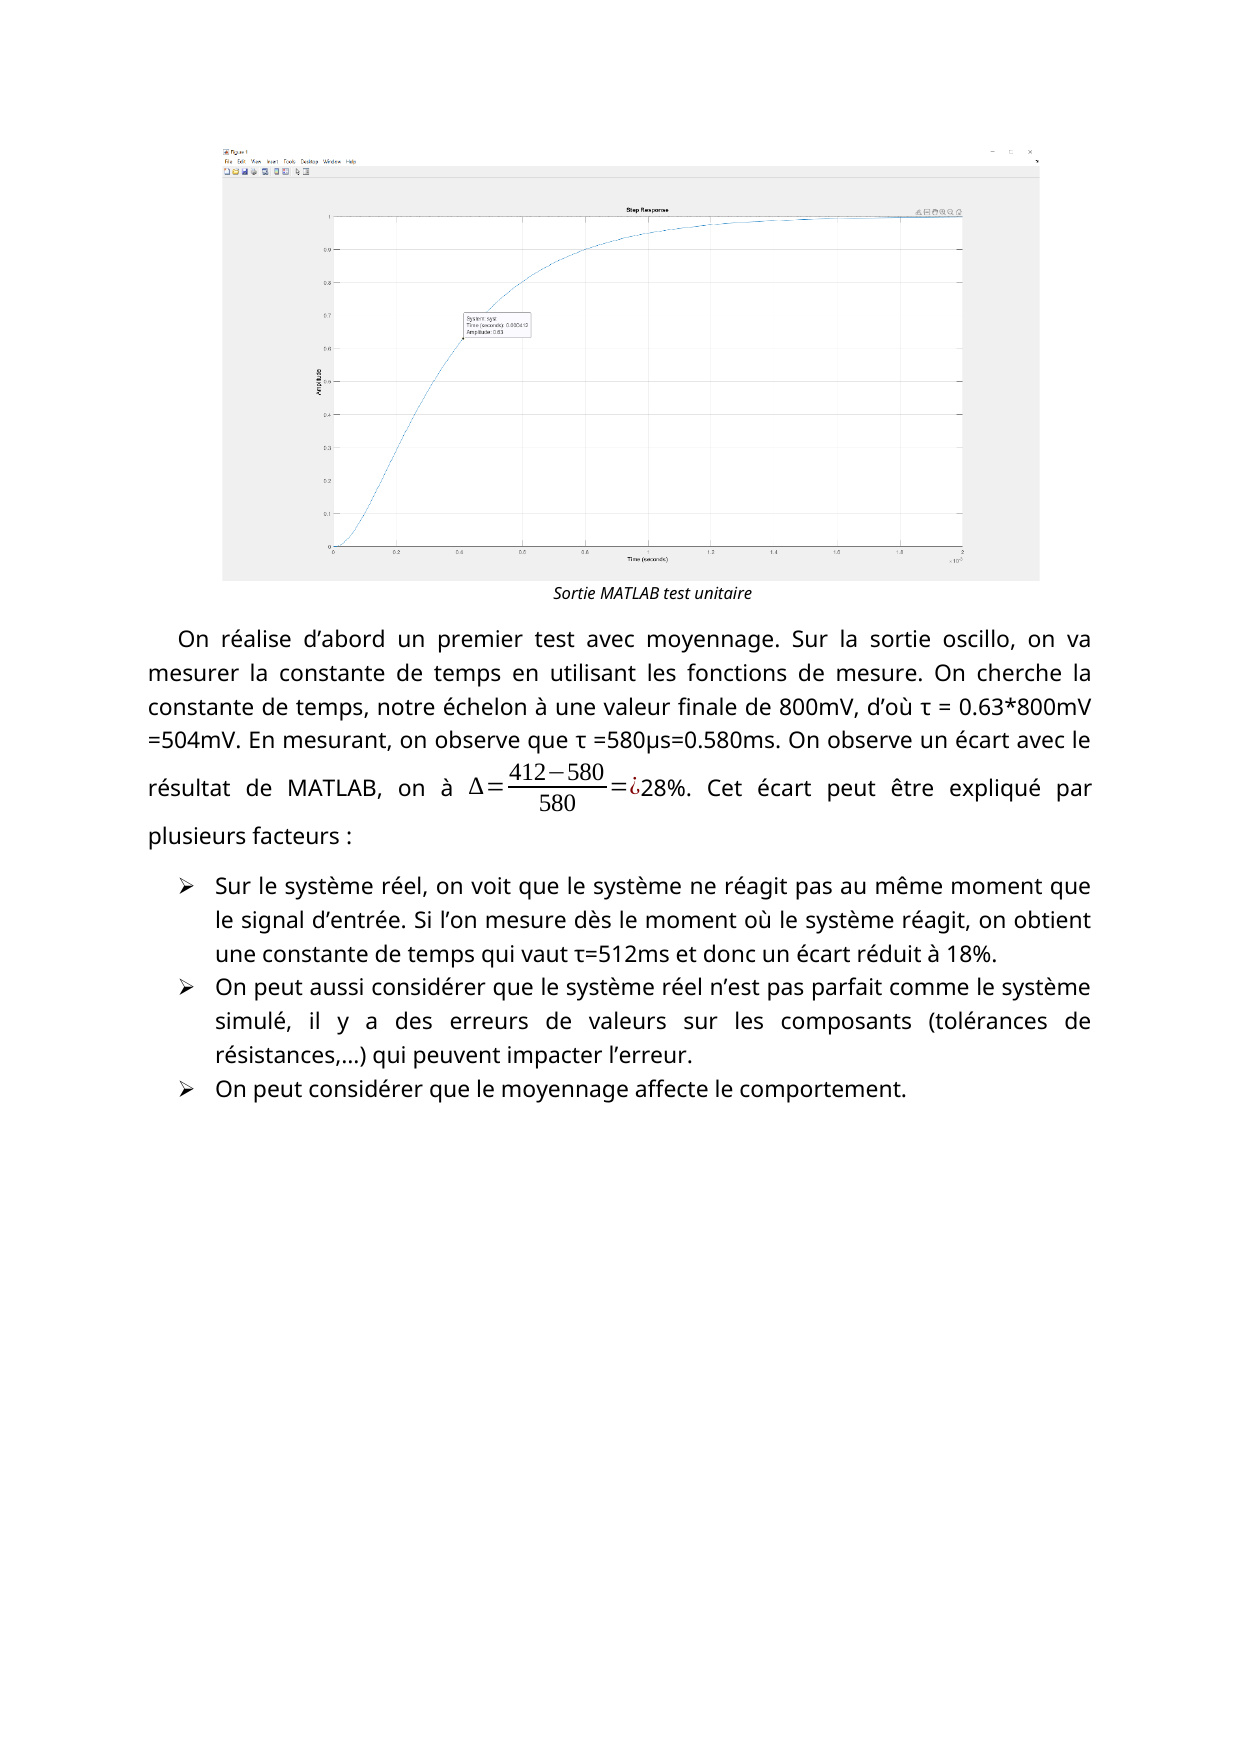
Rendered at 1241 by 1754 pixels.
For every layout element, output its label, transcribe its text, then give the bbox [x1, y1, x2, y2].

text On réalise d’abord un premier test avec moyennage. Sur la sortie oscillo, on va mesurer la constante de temps en utilisant les fonctions de mesure. On cherche la constante de temps, notre échelon à une valeur finale de 800mV, d’où τ = 0.63*800mV =504mV. En mesurant, on observe que τ =580µs=0.580ms. On observe un écart avec le résultat de MATLAB, on à 28%. Cet écart peut être expliqué par plusieurs facteurs : [148, 623, 1092, 851]
list On peut considérer que le moyennage affecte le comportement. [177, 1072, 1092, 1104]
list Sur le système réel, on voit que le système ne réagit pas au même moment que le signal d’entrée. Si l’on mesure dès le moment où le système réagit, on obtient une constante de temps qui vaut τ=512ms et donc un écart réduit à 18%. [177, 870, 1092, 969]
picture [222, 147, 1040, 581]
list On peut aussi considérer que le système réel n’est pas parfait comme le système simulé, il y a des erreurs de valeurs sur les composants (tolérances de résistances,…) qui peuvent impacter l’erreur. [177, 971, 1092, 1070]
